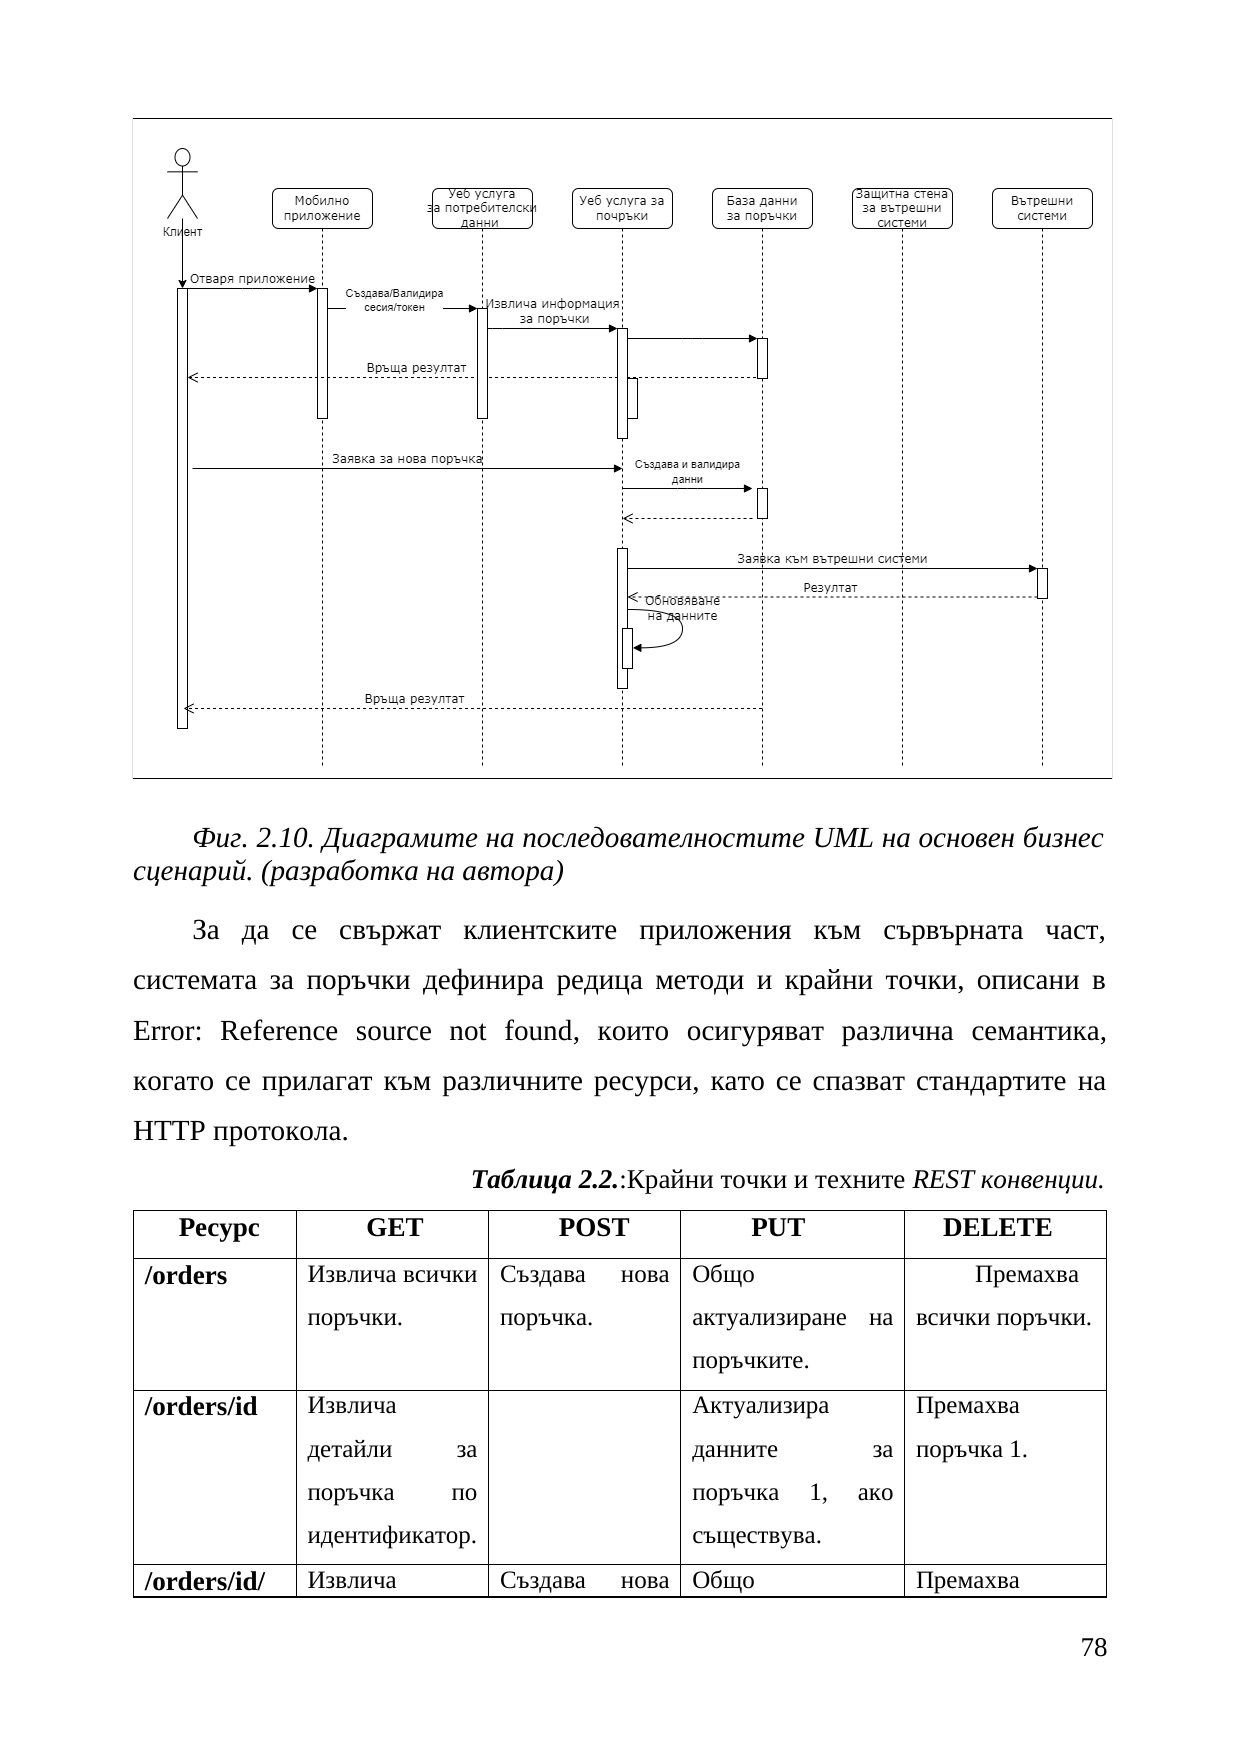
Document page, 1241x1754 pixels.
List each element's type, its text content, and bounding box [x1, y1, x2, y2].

table_cell Премахва поръчка 1. [905, 1391, 1106, 1564]
table_cell /orders/id [134, 1391, 296, 1564]
table_header PUT [681, 1211, 904, 1258]
table_header GET [297, 1211, 488, 1258]
table_cell Извлича всички поръчки. [297, 1259, 488, 1389]
table_cell /orders [134, 1259, 296, 1389]
picture [132, 118, 1113, 779]
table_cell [297, 1565, 488, 1596]
table_cell Общо актуализиране на поръчките. [681, 1259, 904, 1389]
table_header POST [489, 1211, 680, 1258]
table_cell Създава нова поръчка. [489, 1259, 680, 1389]
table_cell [905, 1565, 1106, 1596]
table_cell Извлича детайли за поръчка по идентификатор. [297, 1391, 488, 1564]
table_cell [134, 1565, 296, 1596]
text Таблица 2.2.:Крайни точки и техните REST конвенции. [133, 1163, 1107, 1195]
table_cell Премахва всички поръчки. [905, 1259, 1106, 1389]
title Фиг. 2.10. Диаграмите на последователностите UML на основен бизнес сценарий. (разработка на автора) [133, 820, 1107, 887]
table_header Ресурс [134, 1211, 296, 1258]
table_cell [489, 1391, 680, 1564]
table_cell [489, 1565, 680, 1596]
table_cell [681, 1565, 904, 1596]
table_header DELETE [905, 1211, 1106, 1258]
table_cell Актуализира данните за поръчка 1, ако съществува. [681, 1391, 904, 1564]
